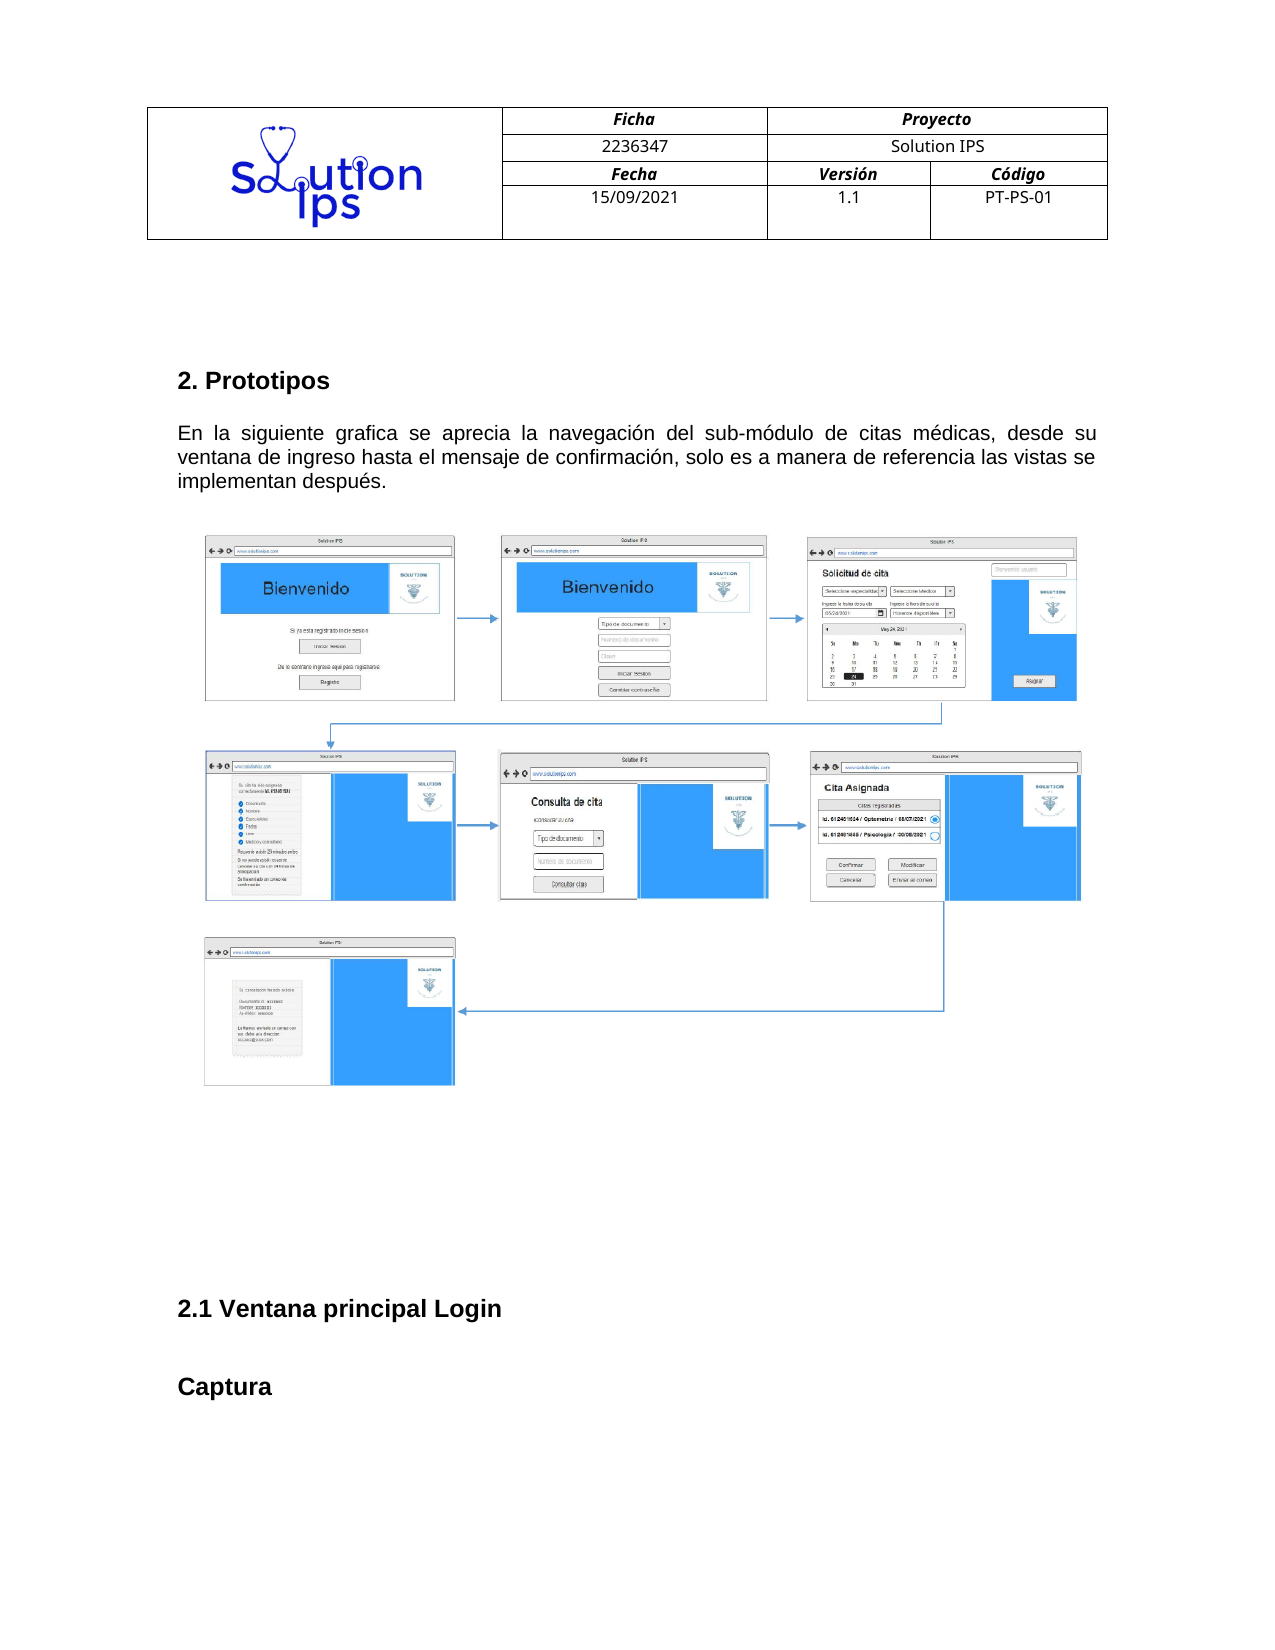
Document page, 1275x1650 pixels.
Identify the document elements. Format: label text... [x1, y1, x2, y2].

subtitle 2.1 Ventana principal Login [177, 1294, 1098, 1322]
picture [210, 107, 439, 239]
picture [177, 516, 1098, 1099]
subtitle 2. Prototipos [177, 366, 1098, 394]
text En la siguiente grafica se aprecia la navegación del sub-módulo de citas médicas, desde su ventana de ingreso hasta el mensaje de confirmación, solo es a manera de referencia las vistas se implementan después. [177, 421, 1098, 492]
text Captura [177, 1372, 1098, 1400]
